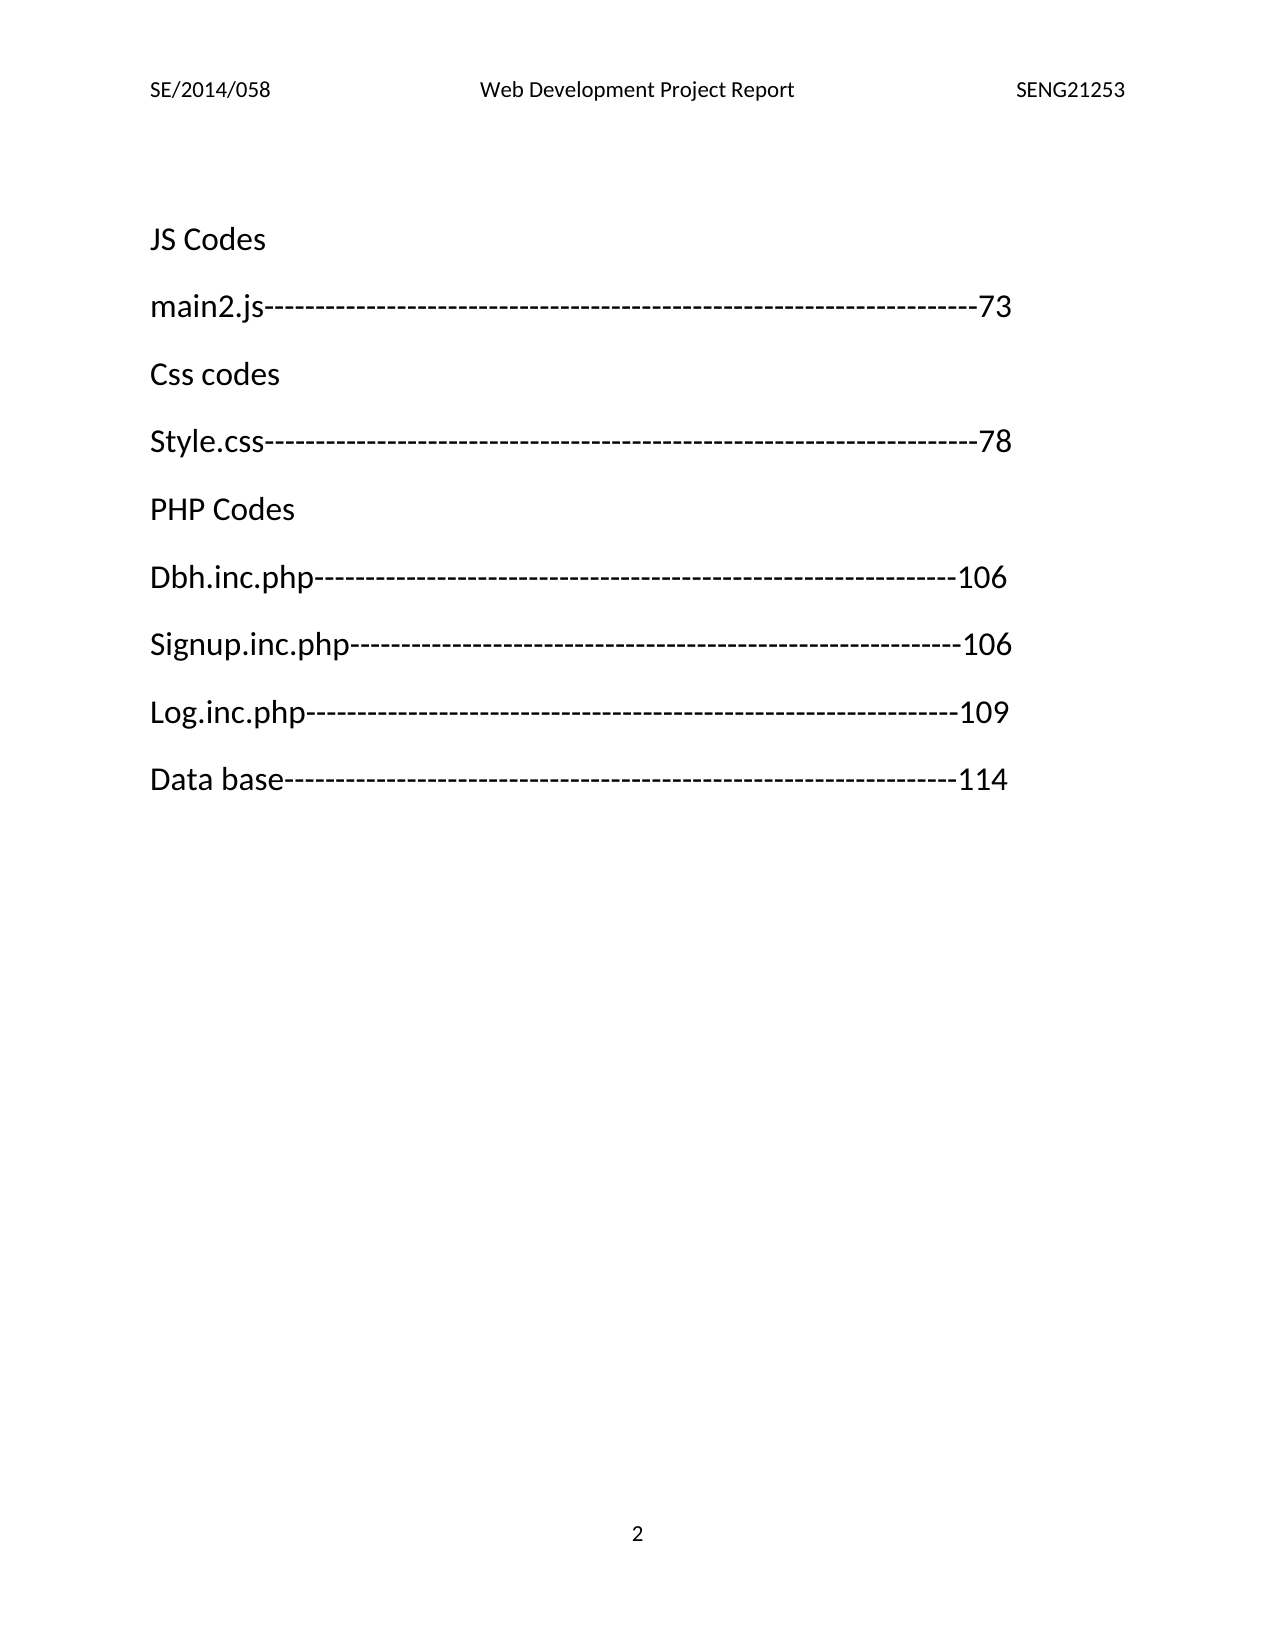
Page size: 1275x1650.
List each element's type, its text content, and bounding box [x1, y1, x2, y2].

text Signup.inc.php------------------------------------------------------------106 [150, 623, 1125, 664]
text Data base------------------------------------------------------------------114 [150, 758, 1125, 799]
text Css codes [150, 353, 1125, 393]
text main2.js----------------------------------------------------------------------73 [150, 285, 1125, 326]
text Log.inc.php----------------------------------------------------------------109 [150, 691, 1125, 732]
text Style.css----------------------------------------------------------------------78 [150, 420, 1125, 461]
text Dbh.inc.php---------------------------------------------------------------106 [150, 556, 1125, 596]
text JS Codes [150, 218, 1125, 258]
text PHP Codes [150, 488, 1125, 529]
